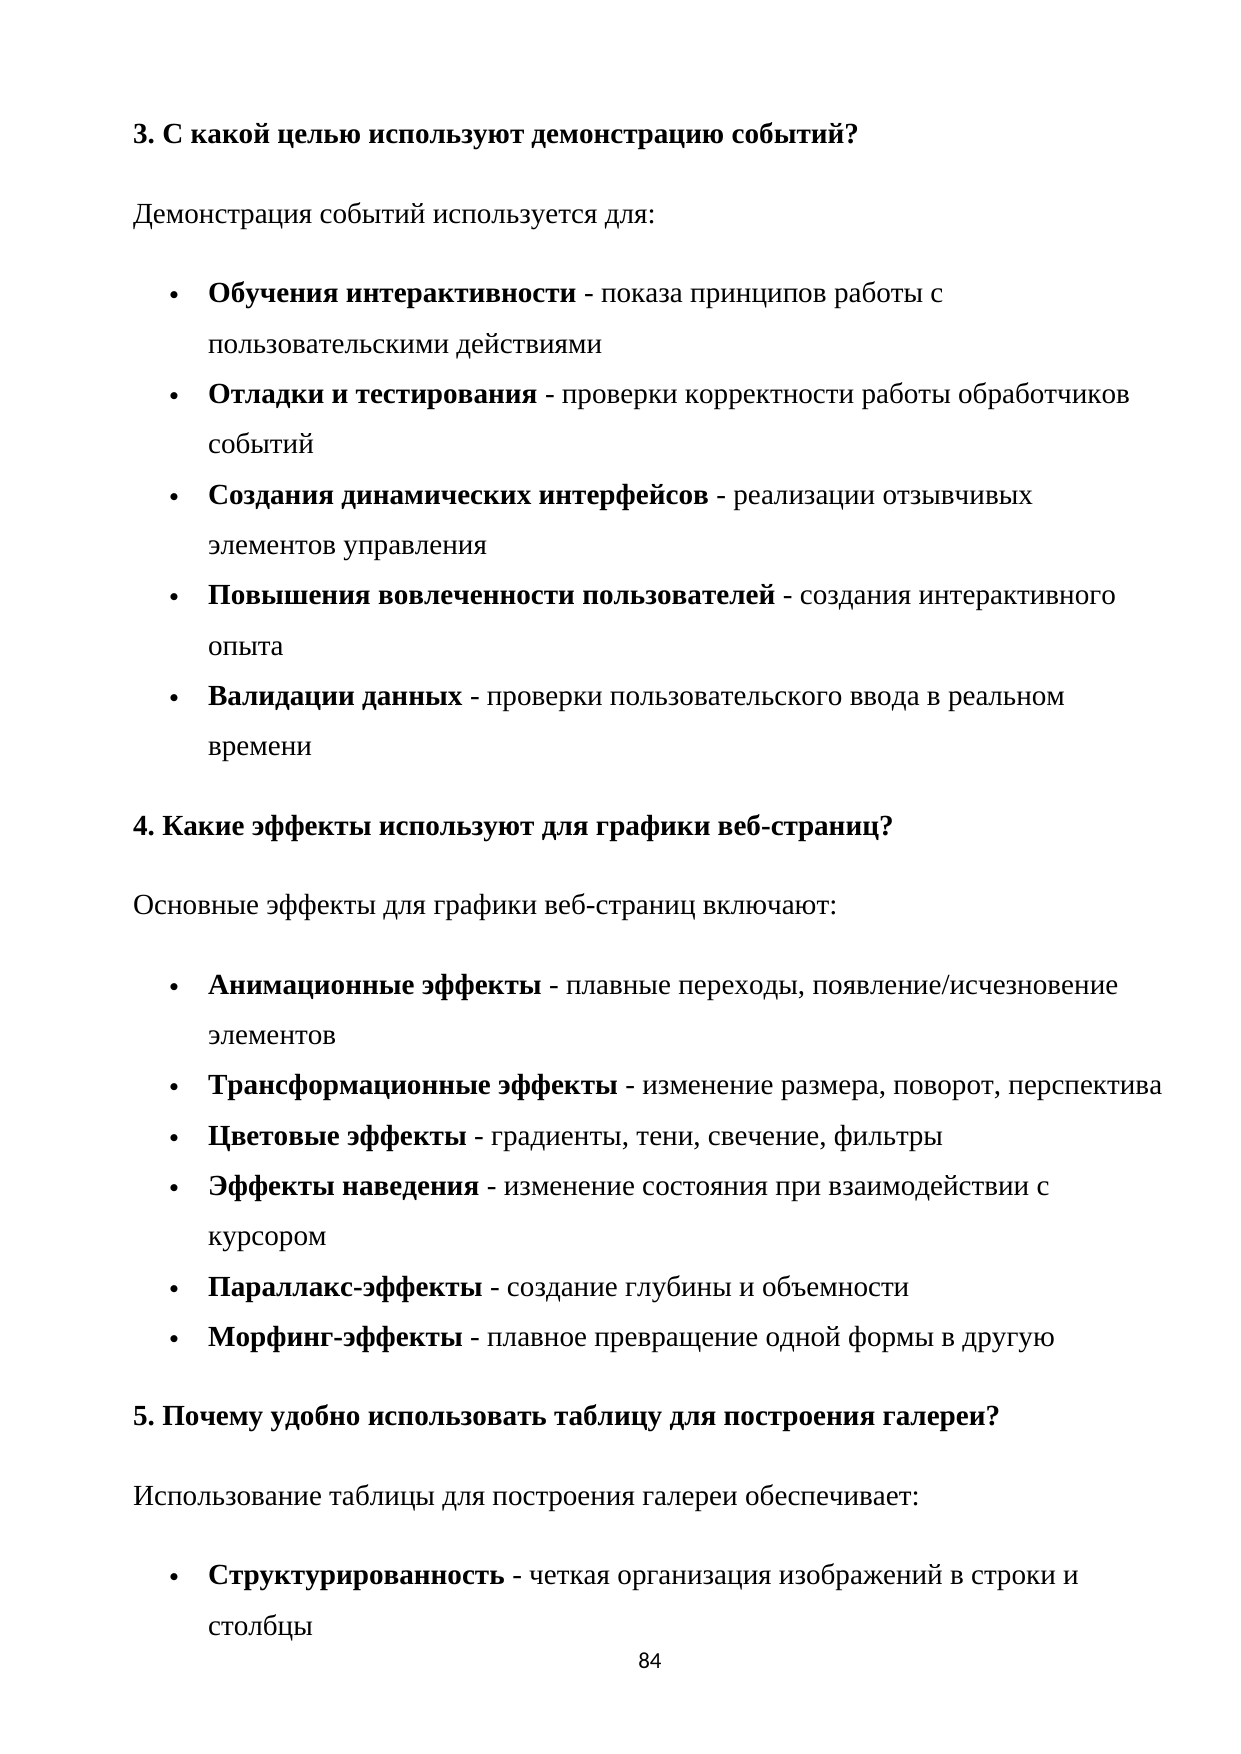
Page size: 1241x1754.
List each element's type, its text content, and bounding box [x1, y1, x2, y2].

list Структурированность - четкая организация изображений в строки и столбцы [170, 1557, 1166, 1641]
text Демонстрация событий используется для: [133, 196, 1166, 230]
list Валидации данных - проверки пользовательского ввода в реальном времени [170, 678, 1166, 762]
text Основные эффекты для графики веб-страниц включают: [133, 887, 1166, 921]
list Анимационные эффекты - плавные переходы, появление/исчезновение элементов [170, 967, 1166, 1051]
list Цветовые эффекты - градиенты, тени, свечение, фильтры [170, 1118, 1166, 1151]
text Использование таблицы для построения галереи обеспечивает: [133, 1478, 1166, 1512]
subtitle 3. С какой целью используют демонстрацию событий? [133, 117, 1166, 150]
list Параллакс-эффекты - создание глубины и объемности [170, 1269, 1166, 1302]
subtitle 4. Какие эффекты используют для графики веб-страниц? [133, 808, 1166, 841]
list Отладки и тестирования - проверки корректности работы обработчиков событий [170, 376, 1166, 460]
list Обучения интерактивности - показа принципов работы с пользовательскими действиями [170, 276, 1166, 359]
list Создания динамических интерфейсов - реализации отзывчивых элементов управления [170, 477, 1166, 561]
list Морфинг-эффекты - плавное превращение одной формы в другую [170, 1319, 1166, 1353]
list Трансформационные эффекты - изменение размера, поворот, перспектива [170, 1067, 1166, 1101]
list Повышения вовлеченности пользователей - создания интерактивного опыта [170, 577, 1166, 661]
list Эффекты наведения - изменение состояния при взаимодействии с курсором [170, 1168, 1166, 1252]
subtitle 5. Почему удобно использовать таблицу для построения галереи? [133, 1398, 1166, 1432]
